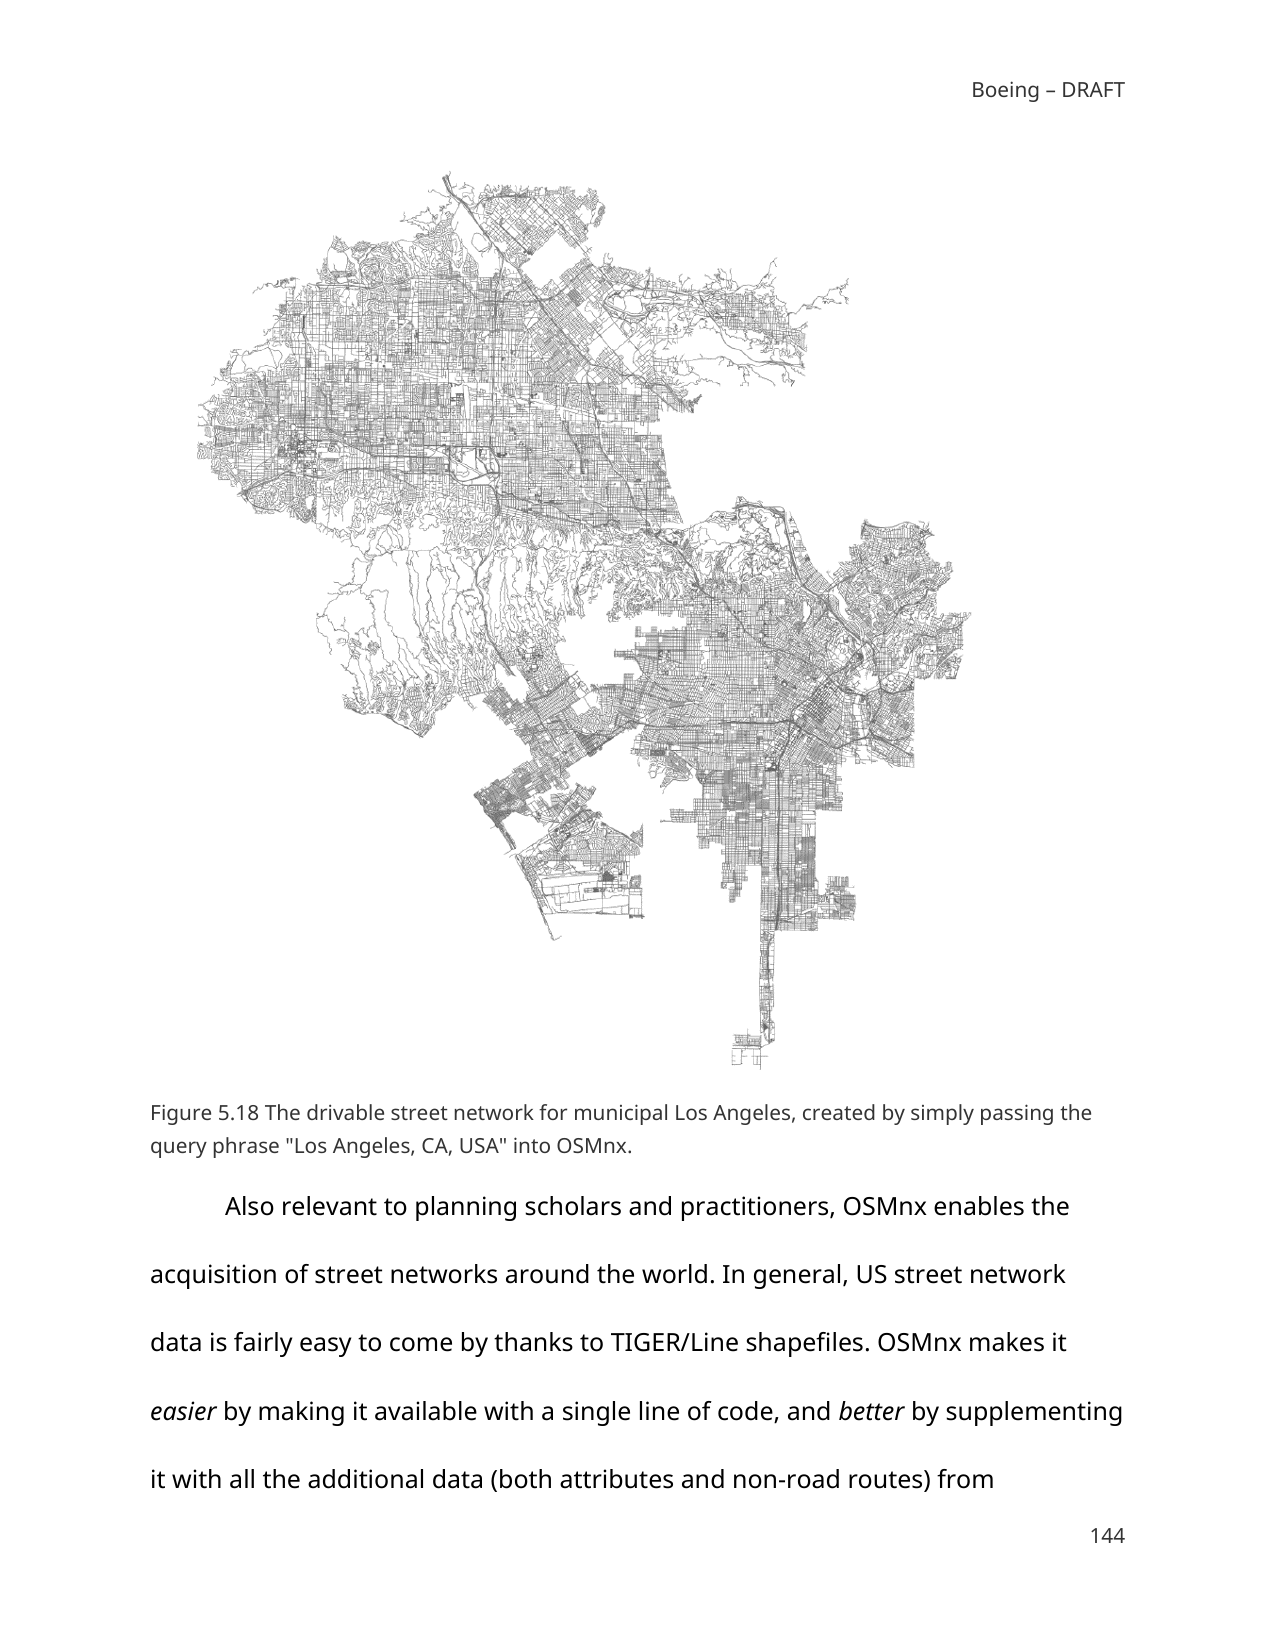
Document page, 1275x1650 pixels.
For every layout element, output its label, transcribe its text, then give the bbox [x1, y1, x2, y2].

picture [150, 149, 990, 1099]
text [150, 1189, 1125, 1495]
